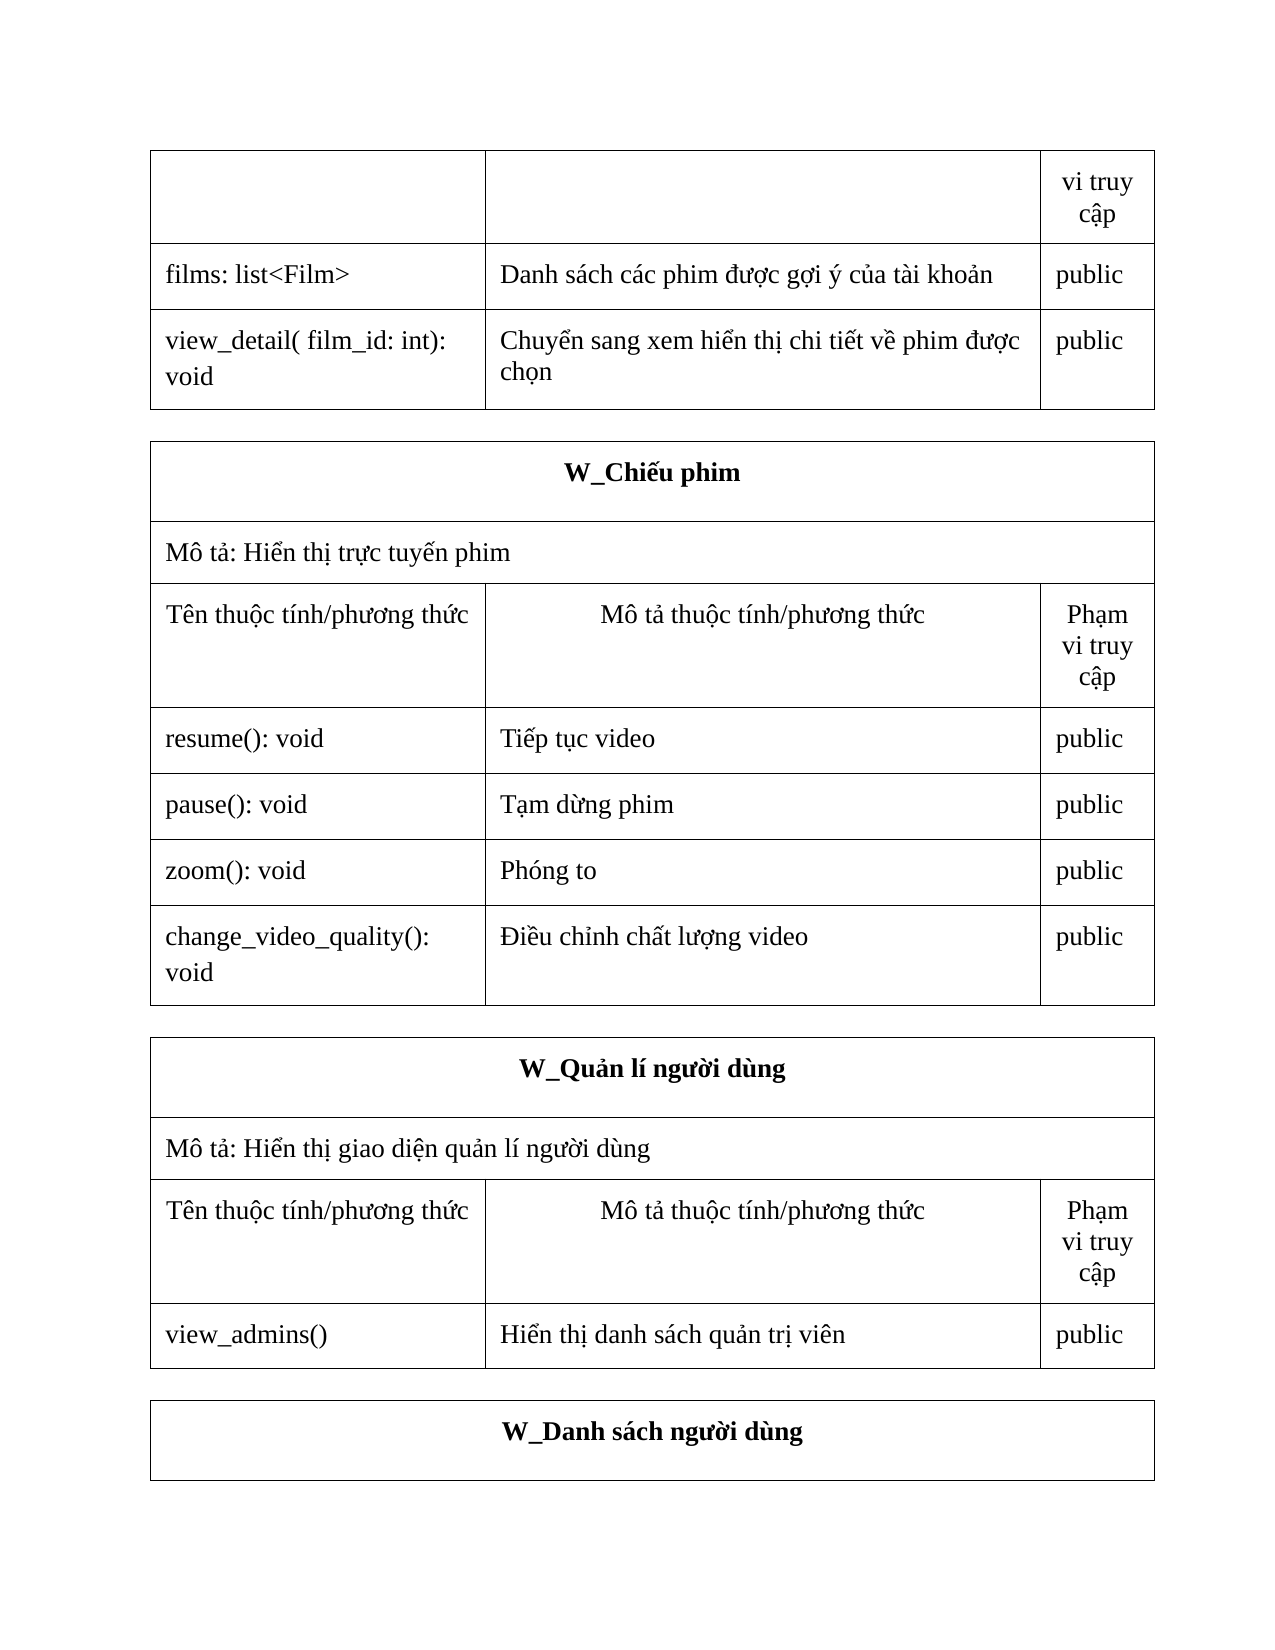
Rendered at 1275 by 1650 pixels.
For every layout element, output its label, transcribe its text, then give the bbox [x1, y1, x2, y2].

table_cell public [1041, 1304, 1154, 1368]
table_cell public [1041, 708, 1154, 773]
table_cell Tạm dừng phim [486, 774, 1040, 838]
table_cell public [1041, 840, 1154, 904]
table_header W_Danh sách người dùng [151, 1401, 1154, 1480]
table_cell Phạm vi truy cập [1041, 1180, 1154, 1302]
table_cell view_admins() [151, 1304, 485, 1368]
table_cell zoom(): void [151, 840, 485, 904]
table_cell Chuyển sang xem hiển thị chi tiết về phim được chọn [486, 310, 1040, 409]
table_cell Tiếp tục video [486, 708, 1040, 773]
table_cell public [1041, 244, 1154, 309]
table_cell Phạm vi truy cập [1041, 151, 1154, 243]
table_cell Mô tả thuộc tính/phương thức [486, 1180, 1040, 1302]
table_header W_Quản lí người dùng [151, 1038, 1154, 1117]
table_cell Hiển thị danh sách quản trị viên [486, 1304, 1040, 1368]
table_cell films: list<Film> [151, 244, 485, 309]
table_cell public [1041, 906, 1154, 1005]
table_cell pause(): void [151, 774, 485, 838]
table_header W_Chiếu phim [151, 442, 1154, 521]
table_cell public [1041, 774, 1154, 838]
table_cell Phóng to [486, 840, 1040, 904]
table_cell Danh sách các phim được gợi ý của tài khoản [486, 244, 1040, 309]
table_cell view_detail( film_id: int): void [151, 310, 485, 409]
table_cell Mô tả: Hiển thị trực tuyến phim [151, 522, 1154, 583]
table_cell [151, 151, 485, 243]
table_cell Mô tả: Hiển thị giao diện quản lí người dùng [151, 1118, 1154, 1178]
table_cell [486, 151, 1040, 243]
table_cell Mô tả thuộc tính/phương thức [486, 584, 1040, 707]
table_cell Tên thuộc tính/phương thức [151, 584, 485, 707]
table_cell change_video_quality(): void [151, 906, 485, 1005]
table_cell Điều chỉnh chất lượng video [486, 906, 1040, 1005]
table_cell public [1041, 310, 1154, 409]
table_cell Tên thuộc tính/phương thức [151, 1180, 485, 1302]
table_cell resume(): void [151, 708, 485, 773]
table_cell Phạm vi truy cập [1041, 584, 1154, 707]
